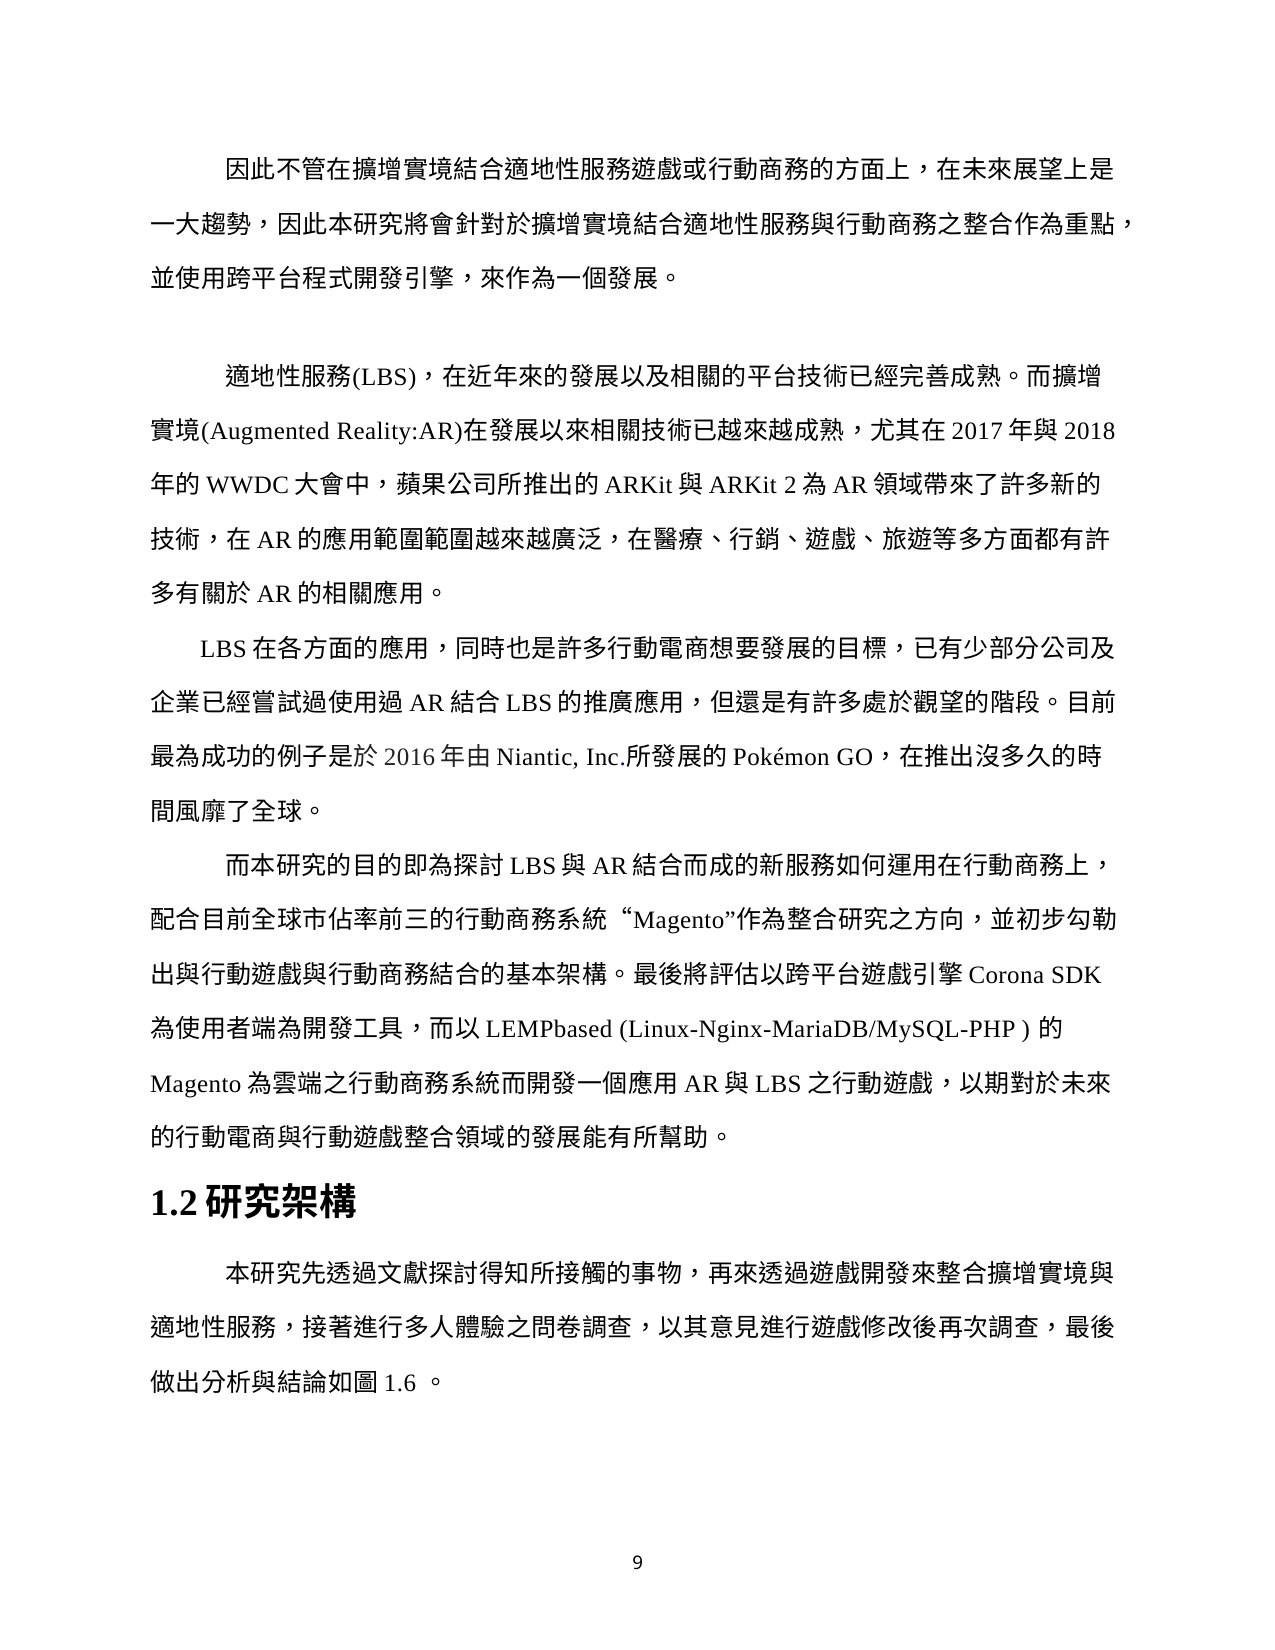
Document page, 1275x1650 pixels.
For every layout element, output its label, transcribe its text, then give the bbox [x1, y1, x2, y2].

text 因此不管在擴增實境結合適地性服務遊戲或行動商務的方面上，在未來展望上是一大趨勢，因此本研究將會針對於擴增實境結合適地性服務與行動商務之整合作為重點，並使用跨平台程式開發引擎，來作為一個發展。 [150, 150, 1125, 295]
text LBS在各方面的應用，同時也是許多行動電商想要發展的目標，已有少部分公司及企業已經嘗試過使用過AR結合LBS的推廣應用，但還是有許多處於觀望的階段。目前最為成功的例子是於2016年由Niantic, Inc.所發展的Pokémon GO，在推出沒多久的時間風靡了全球。 [150, 628, 1125, 827]
text 1.2研究架構 [150, 1172, 1125, 1226]
text 適地性服務(LBS)，在近年來的發展以及相關的平台技術已經完善成熟。而擴增實境(Augmented Reality:AR)在發展以來相關技術已越來越成熟，尤其在2017年與2018年的WWDC大會中，蘋果公司所推出的ARKit與ARKit 2為AR領域帶來了許多新的技術，在AR的應用範圍範圍越來越廣泛，在醫療、行銷、遊戲、旅遊等多方面都有許多有關於AR的相關應用。 [150, 356, 1125, 610]
text 而本研究的目的即為探討LBS與AR結合而成的新服務如何運用在行動商務上，配合目前全球市佔率前三的行動商務系統“Magento”作為整合研究之方向，並初步勾勒出與行動遊戲與行動商務結合的基本架構。最後將評估以跨平台遊戲引擎Corona SDK 為使用者端為開發工具，而以LEMPbased (Linux-Nginx-MariaDB/MySQL-PHP ) 的Magento為雲端之行動商務系統而開發一個應用AR與LBS之行動遊戲，以期對於未來的行動電商與行動遊戲整合領域的發展能有所幫助。 [150, 846, 1125, 1154]
text 本研究先透過文獻探討得知所接觸的事物，再來透過遊戲開發來整合擴增實境與適地性服務，接著進行多人體驗之問卷調查，以其意見進行遊戲修改後再次調查，最後做出分析與結論如圖1.6 。 [150, 1253, 1125, 1398]
